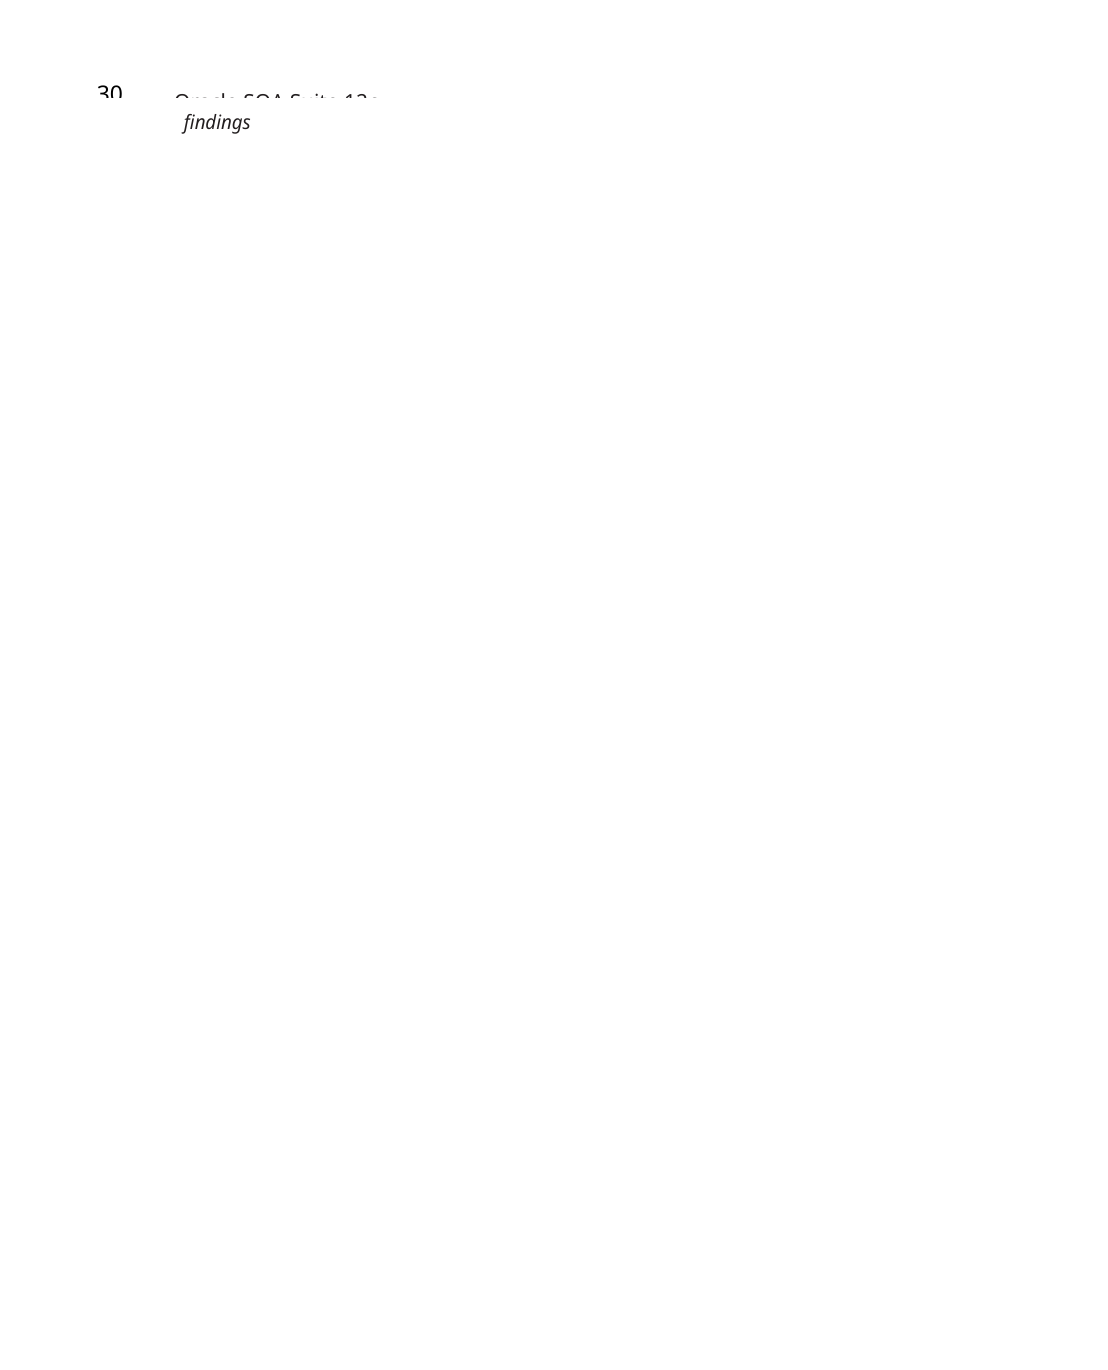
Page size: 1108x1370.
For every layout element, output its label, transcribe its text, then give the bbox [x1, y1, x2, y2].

text findings [184, 108, 1107, 135]
